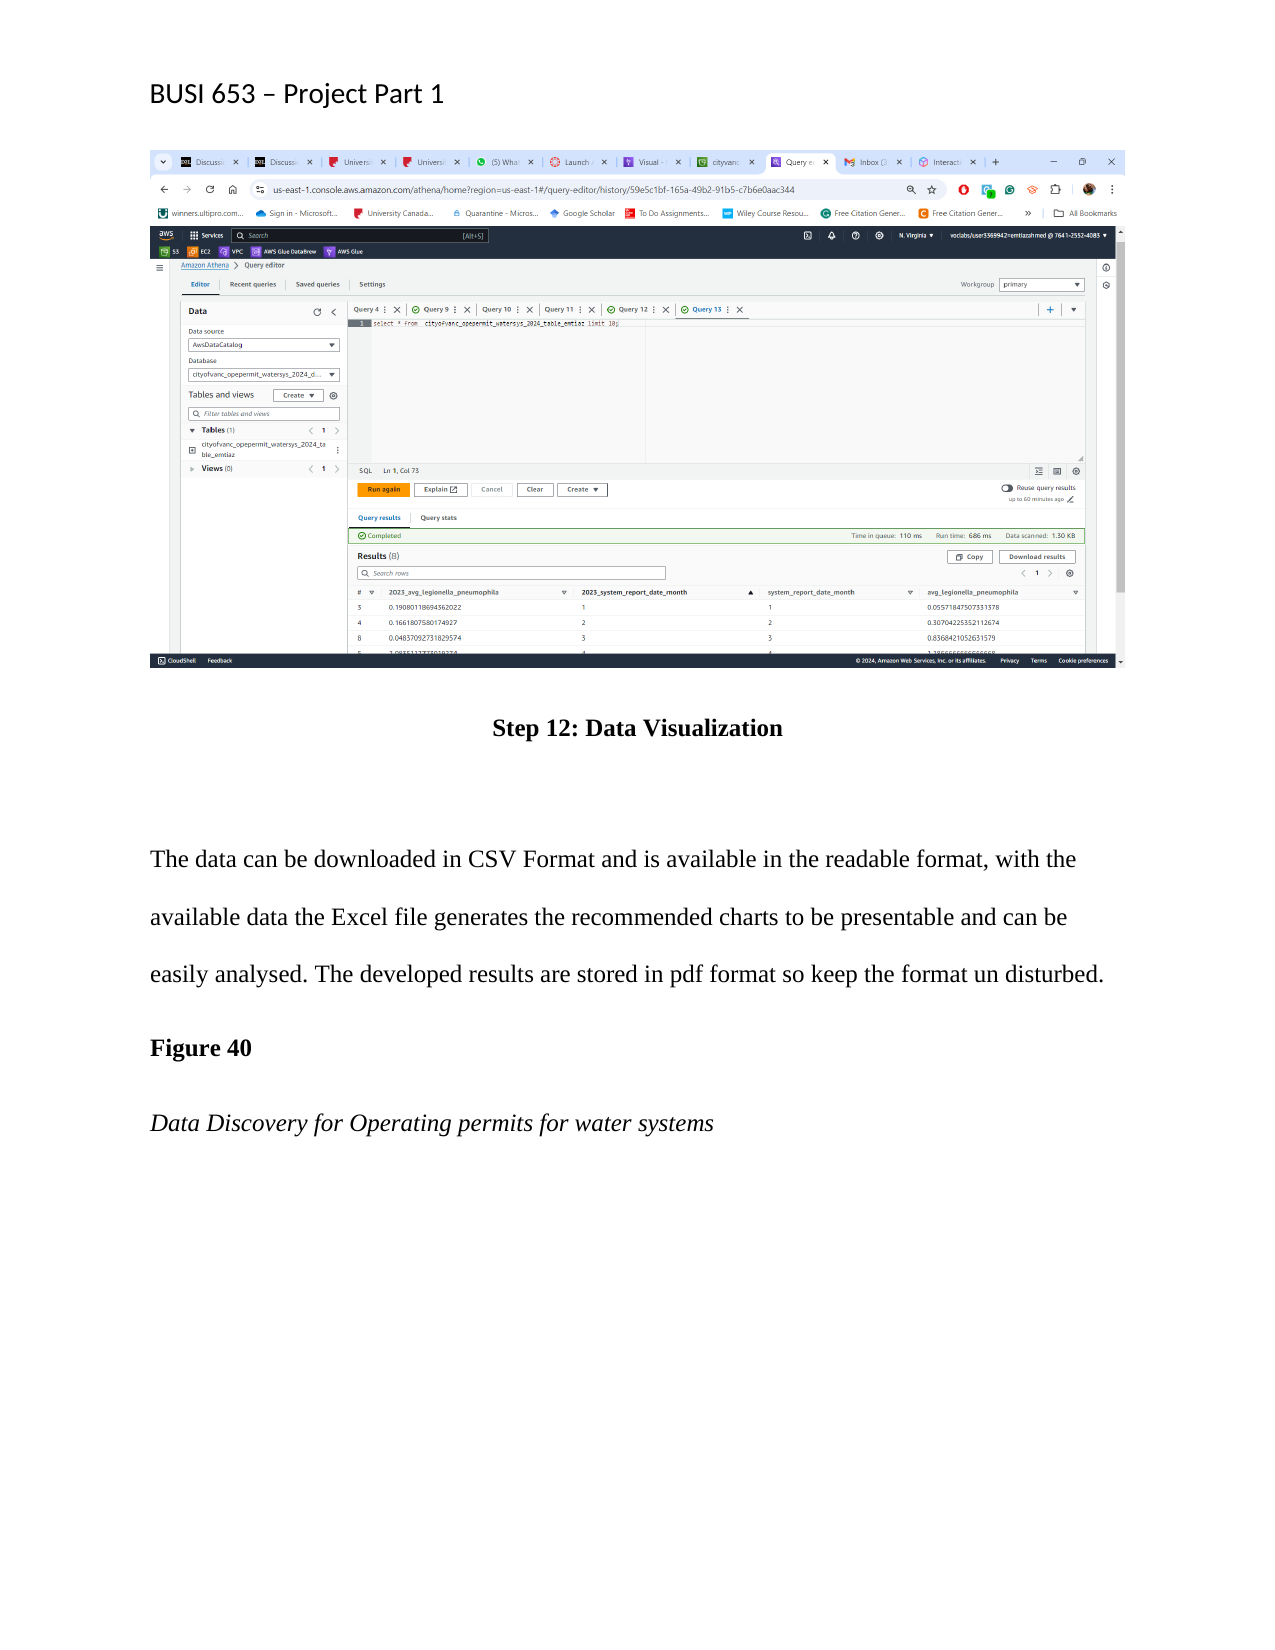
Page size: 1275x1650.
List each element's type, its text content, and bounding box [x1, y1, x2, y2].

text Figure 40 [150, 1033, 1125, 1062]
text Data Discovery for Operating permits for water systems [150, 1108, 1125, 1136]
text The data can be downloaded in CSV Format and is available in the readable format, with the available data the Excel file generates the recommended charts to be presentable and can be easily analysed. The developed results are stored in pdf format so keep the format un disturbed. [150, 844, 1125, 988]
picture [150, 150, 1125, 668]
subtitle Step 12: Data Visualization [150, 713, 1125, 741]
